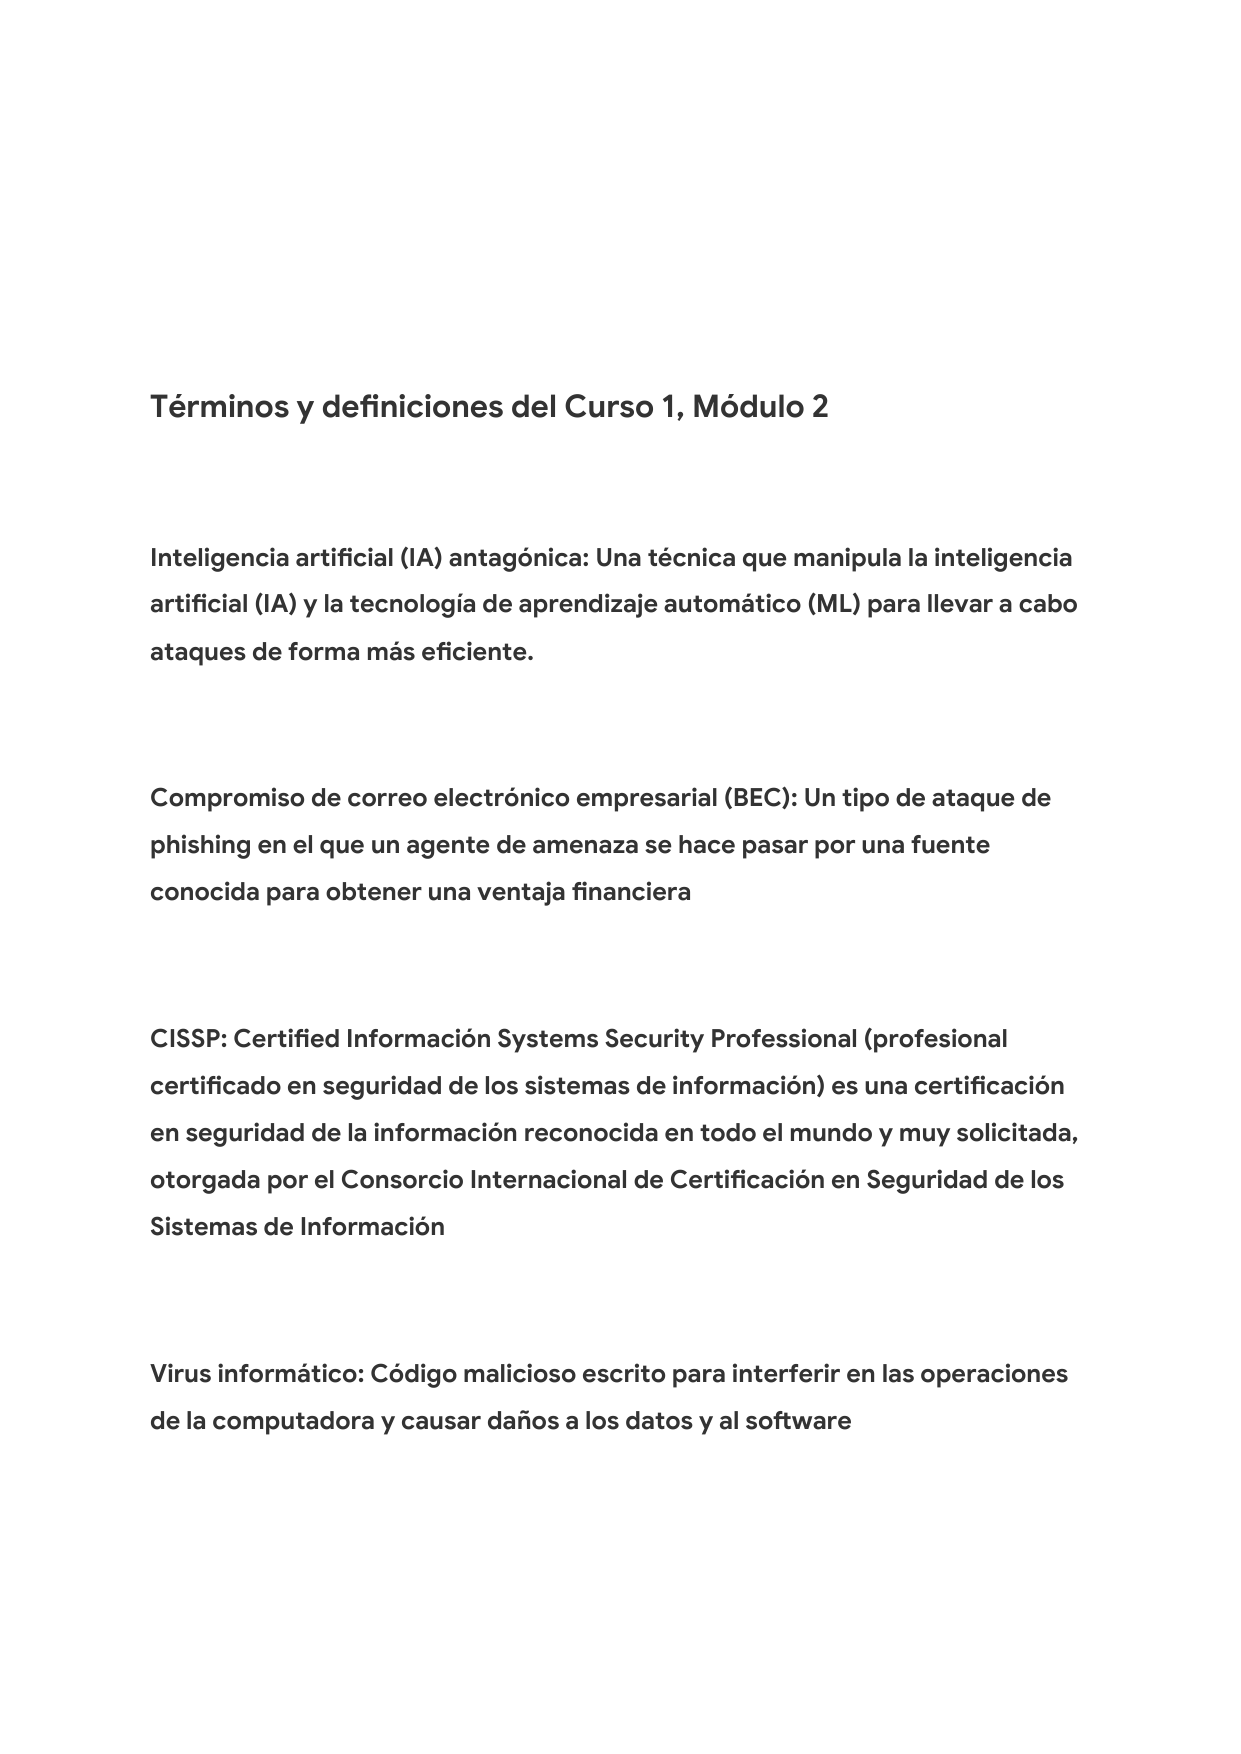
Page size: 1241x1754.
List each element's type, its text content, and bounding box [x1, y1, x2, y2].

subtitle Términos y definiciones del Curso 1, Módulo 2 [150, 387, 1090, 427]
text Inteligencia artificial (IA) antagónica: Una técnica que manipula la inteligencia artificial (IA) y la tecnología de aprendizaje automático (ML) para llevar a cabo ataques de forma más eficiente. [150, 542, 1090, 667]
text Virus informático: Código malicioso escrito para interferir en las operaciones de la computadora y causar daños a los datos y al software [150, 1358, 1090, 1437]
text Compromiso de correo electrónico empresarial (BEC): Un tipo de ataque de phishing en el que un agente de amenaza se hace pasar por una fuente conocida para obtener una ventaja financiera [150, 783, 1090, 908]
text CISSP: Certified Información Systems Security Professional (profesional certificado en seguridad de los sistemas de información) es una certificación en seguridad de la información reconocida en todo el mundo y muy solicitada, otorgada por el Consorcio Internacional de Certificación en Seguridad de los Sistemas de Información [150, 1024, 1090, 1243]
